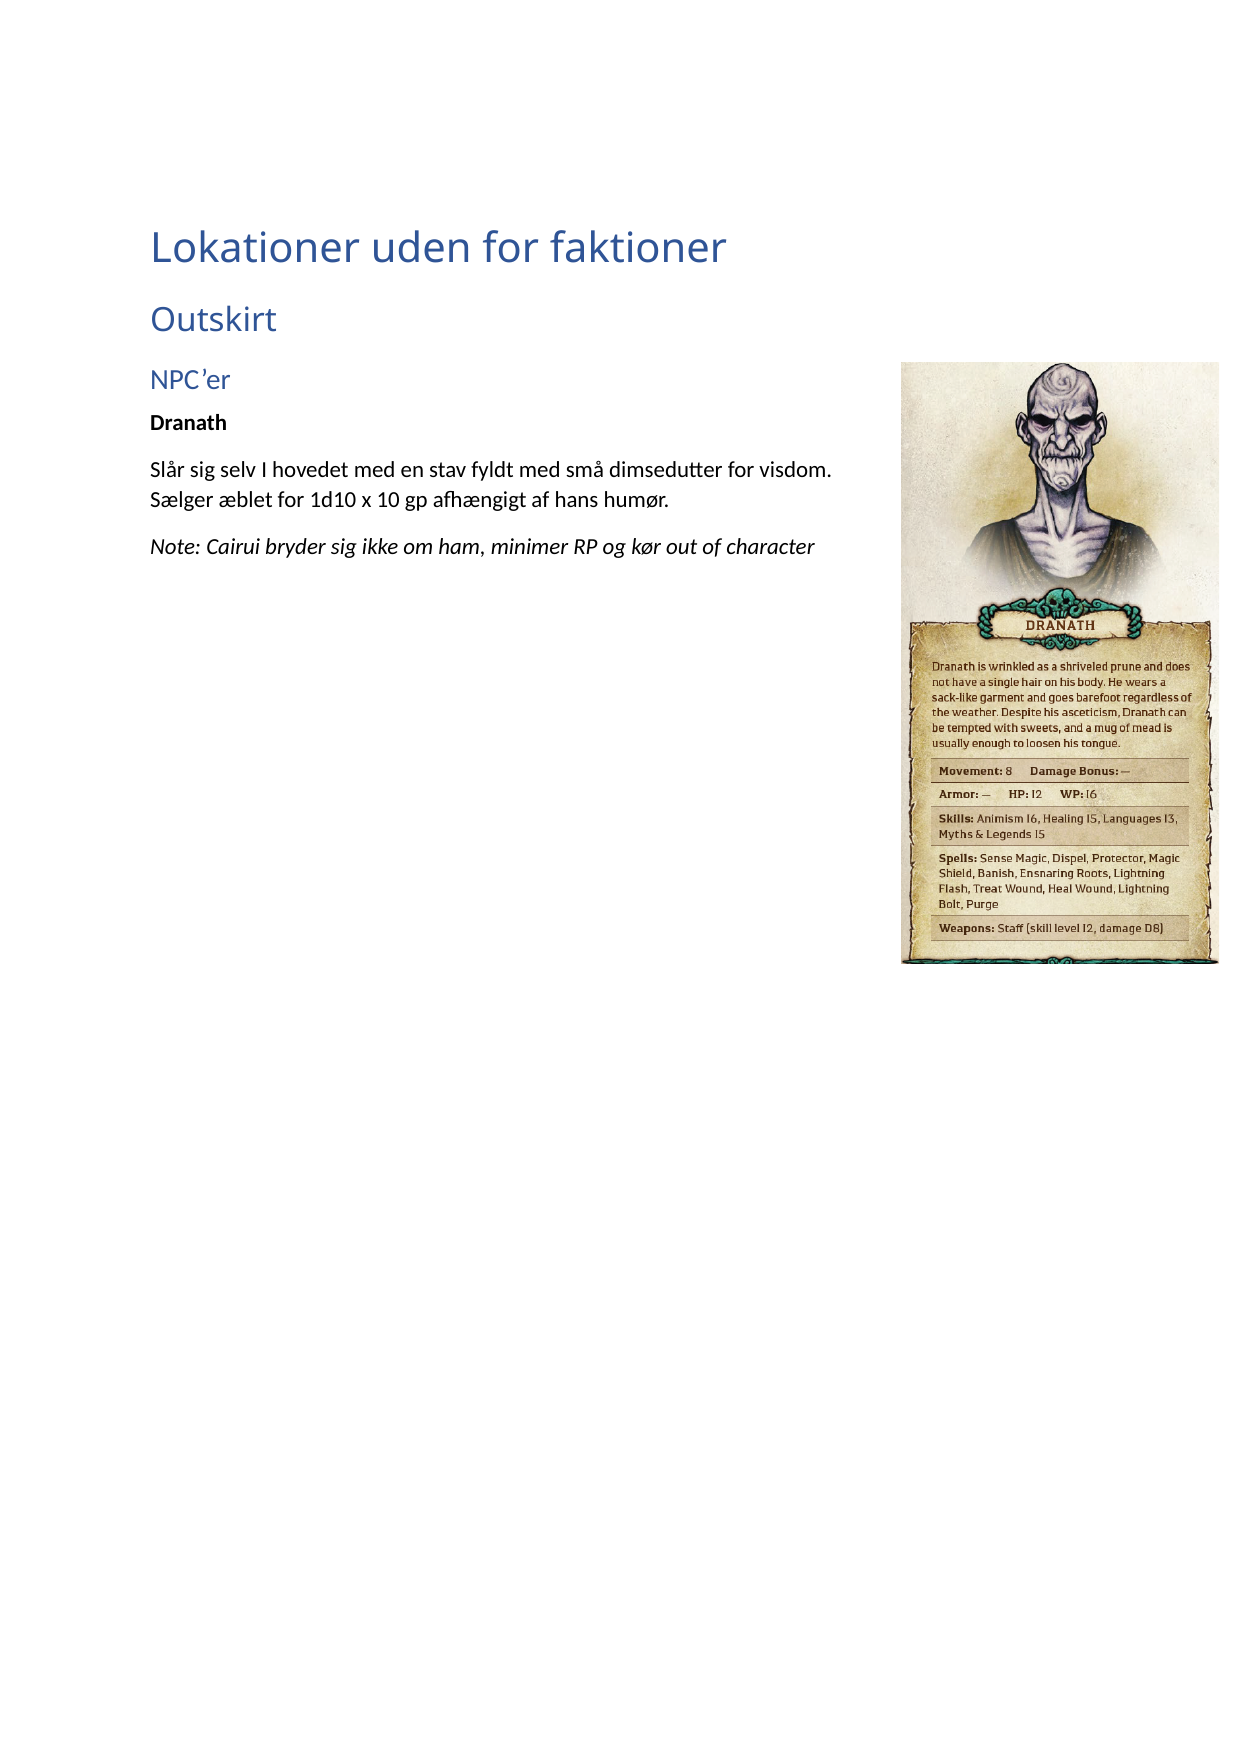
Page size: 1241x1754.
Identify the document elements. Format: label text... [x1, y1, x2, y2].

subtitle Outskirt [150, 296, 1090, 341]
text Note: Cairui bryder sig ikke om ham, minimer RP og kør out of character [150, 532, 900, 560]
subtitle Lokationer uden for faktioner [150, 218, 1090, 274]
subtitle NPC’er [150, 361, 1090, 397]
text Dranath [150, 408, 900, 436]
text Slår sig selv I hovedet med en stav fyldt med små dimsedutter for visdom. Sælger æblet for 1d10 x 10 gp afhængigt af hans humør. [150, 455, 900, 513]
picture [900, 362, 1219, 962]
